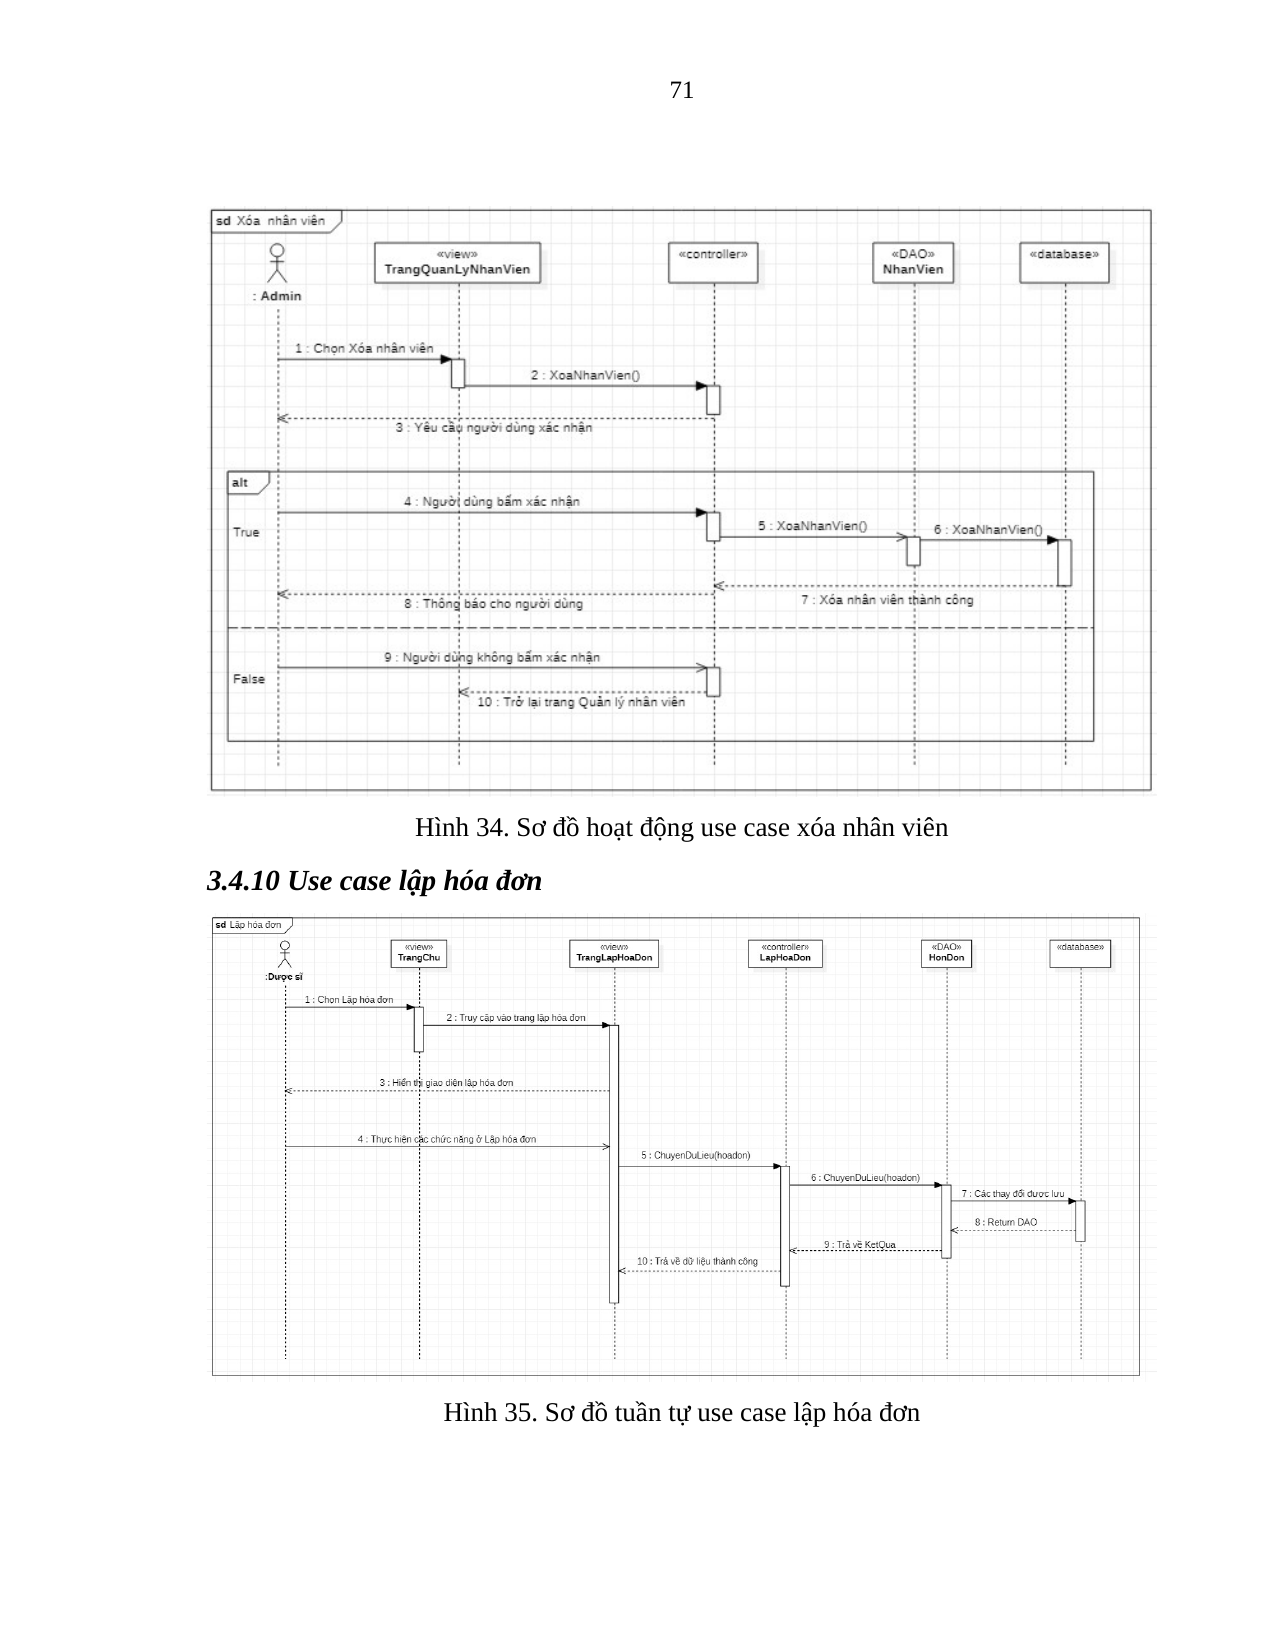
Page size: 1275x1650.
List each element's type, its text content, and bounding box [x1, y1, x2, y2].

text 3.4.10 Use case lập hóa đơn [207, 863, 1157, 896]
picture [206, 206, 1157, 797]
text Hình 35. Sơ đồ tuần tự use case lập hóa đơn [207, 1396, 1157, 1427]
text Hình 34. Sơ đồ hoạt động use case xóa nhân viên [207, 811, 1157, 842]
picture [206, 913, 1157, 1382]
